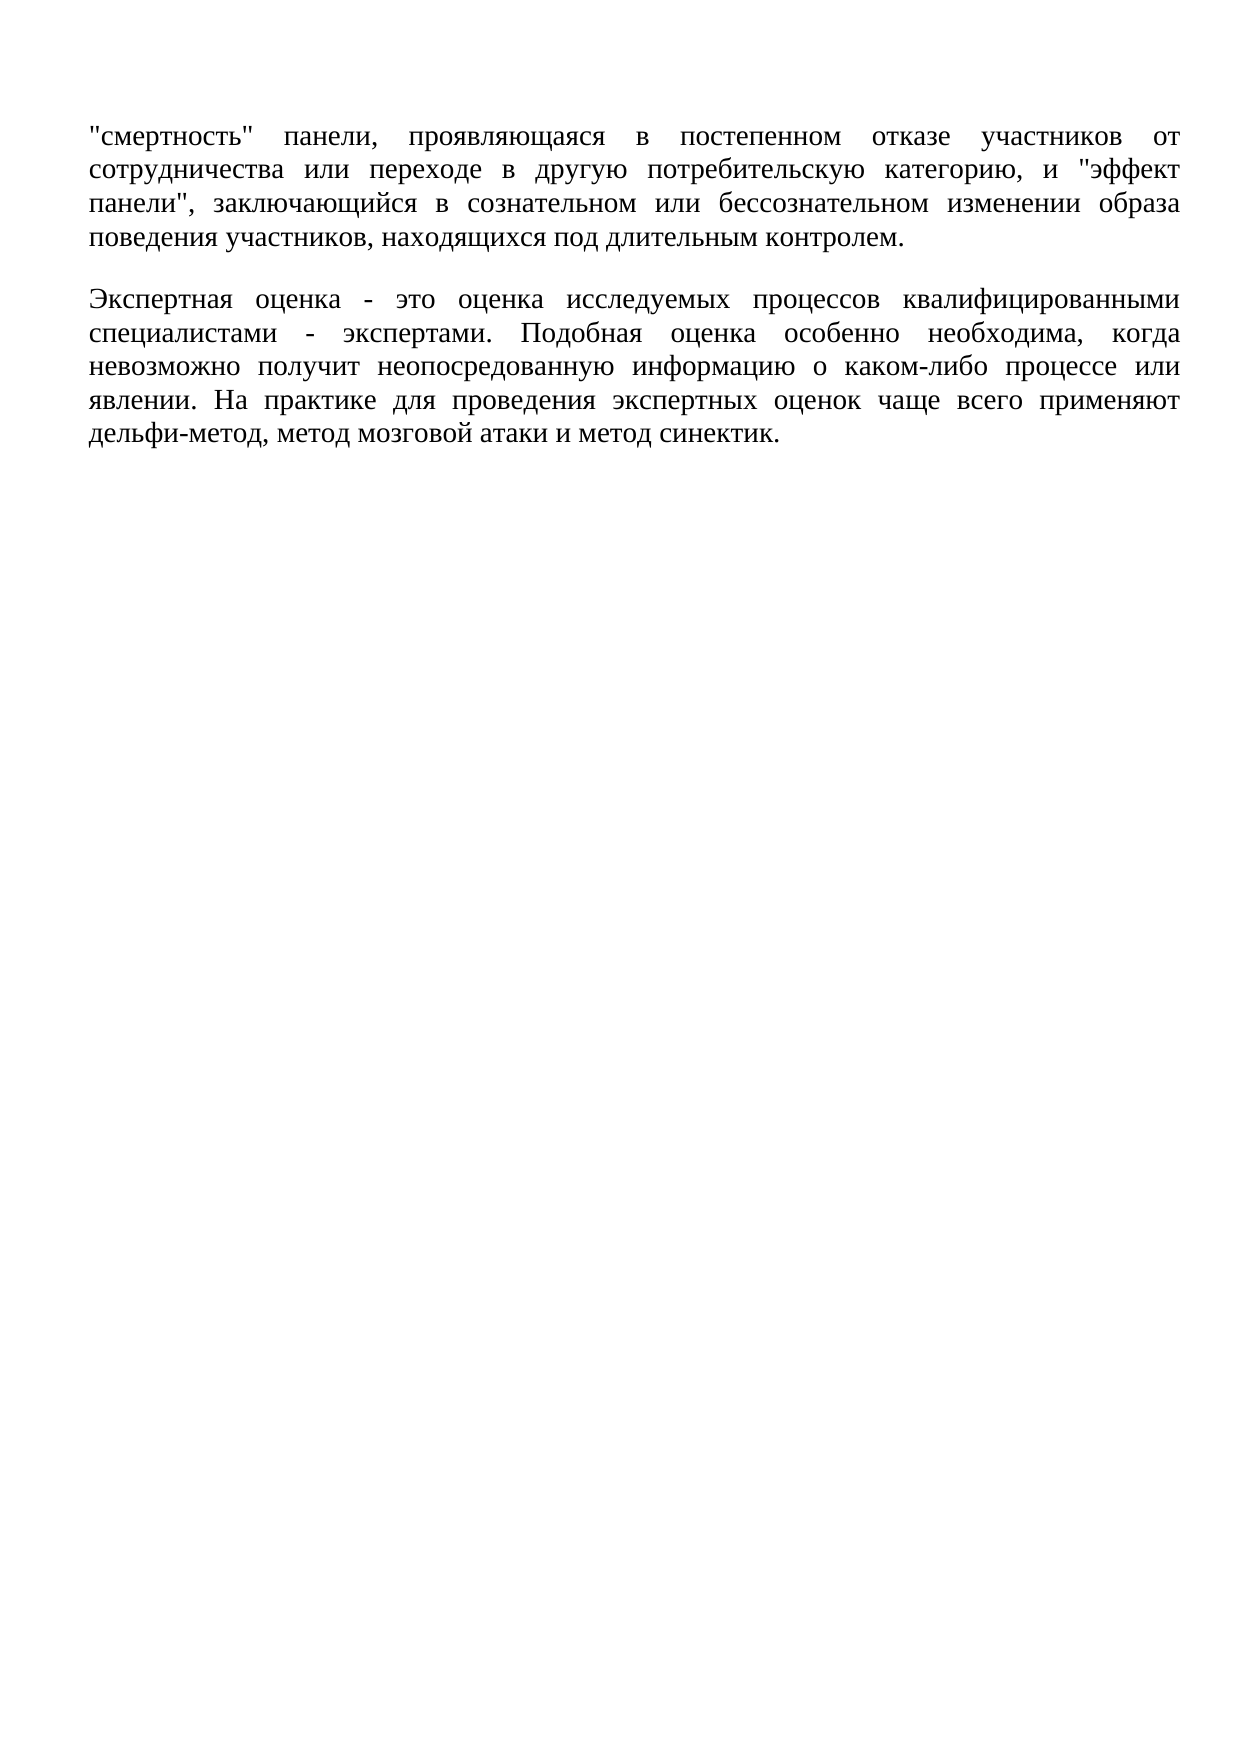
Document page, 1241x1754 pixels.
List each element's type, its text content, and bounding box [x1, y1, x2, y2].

text Экспертная оценка - это оценка исследуемых процессов квалифицированными специалистами - экспертами. Подобная оценка особенно необходима, когда невозможно получит неопосредованную информацию о каком-либо процессе или явлении. На практике для проведения экспертных оценок чаще всего применяют дельфи-метод, метод мозговой атаки и метод синектик. [89, 281, 1181, 449]
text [89, 118, 1181, 252]
